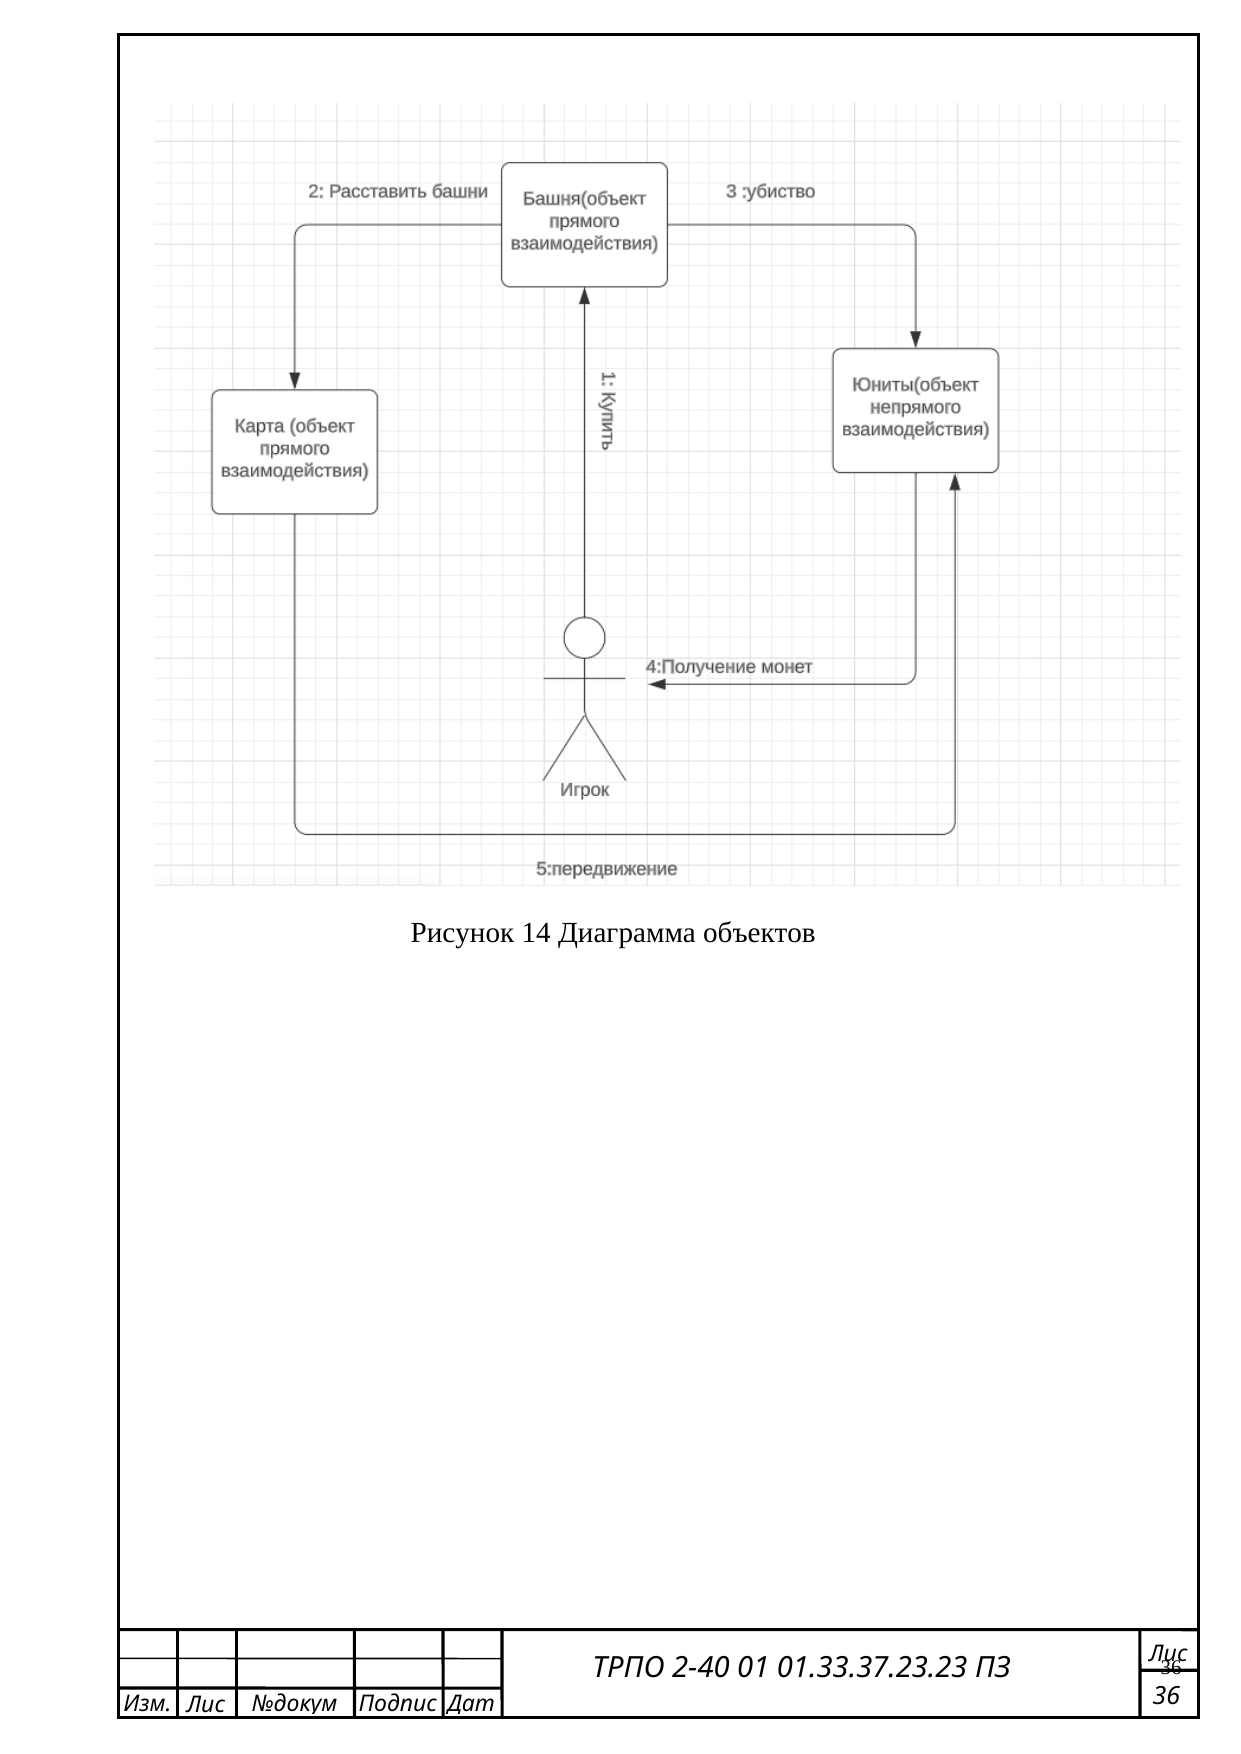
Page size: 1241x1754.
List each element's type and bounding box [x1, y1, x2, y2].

picture [154, 103, 1181, 886]
